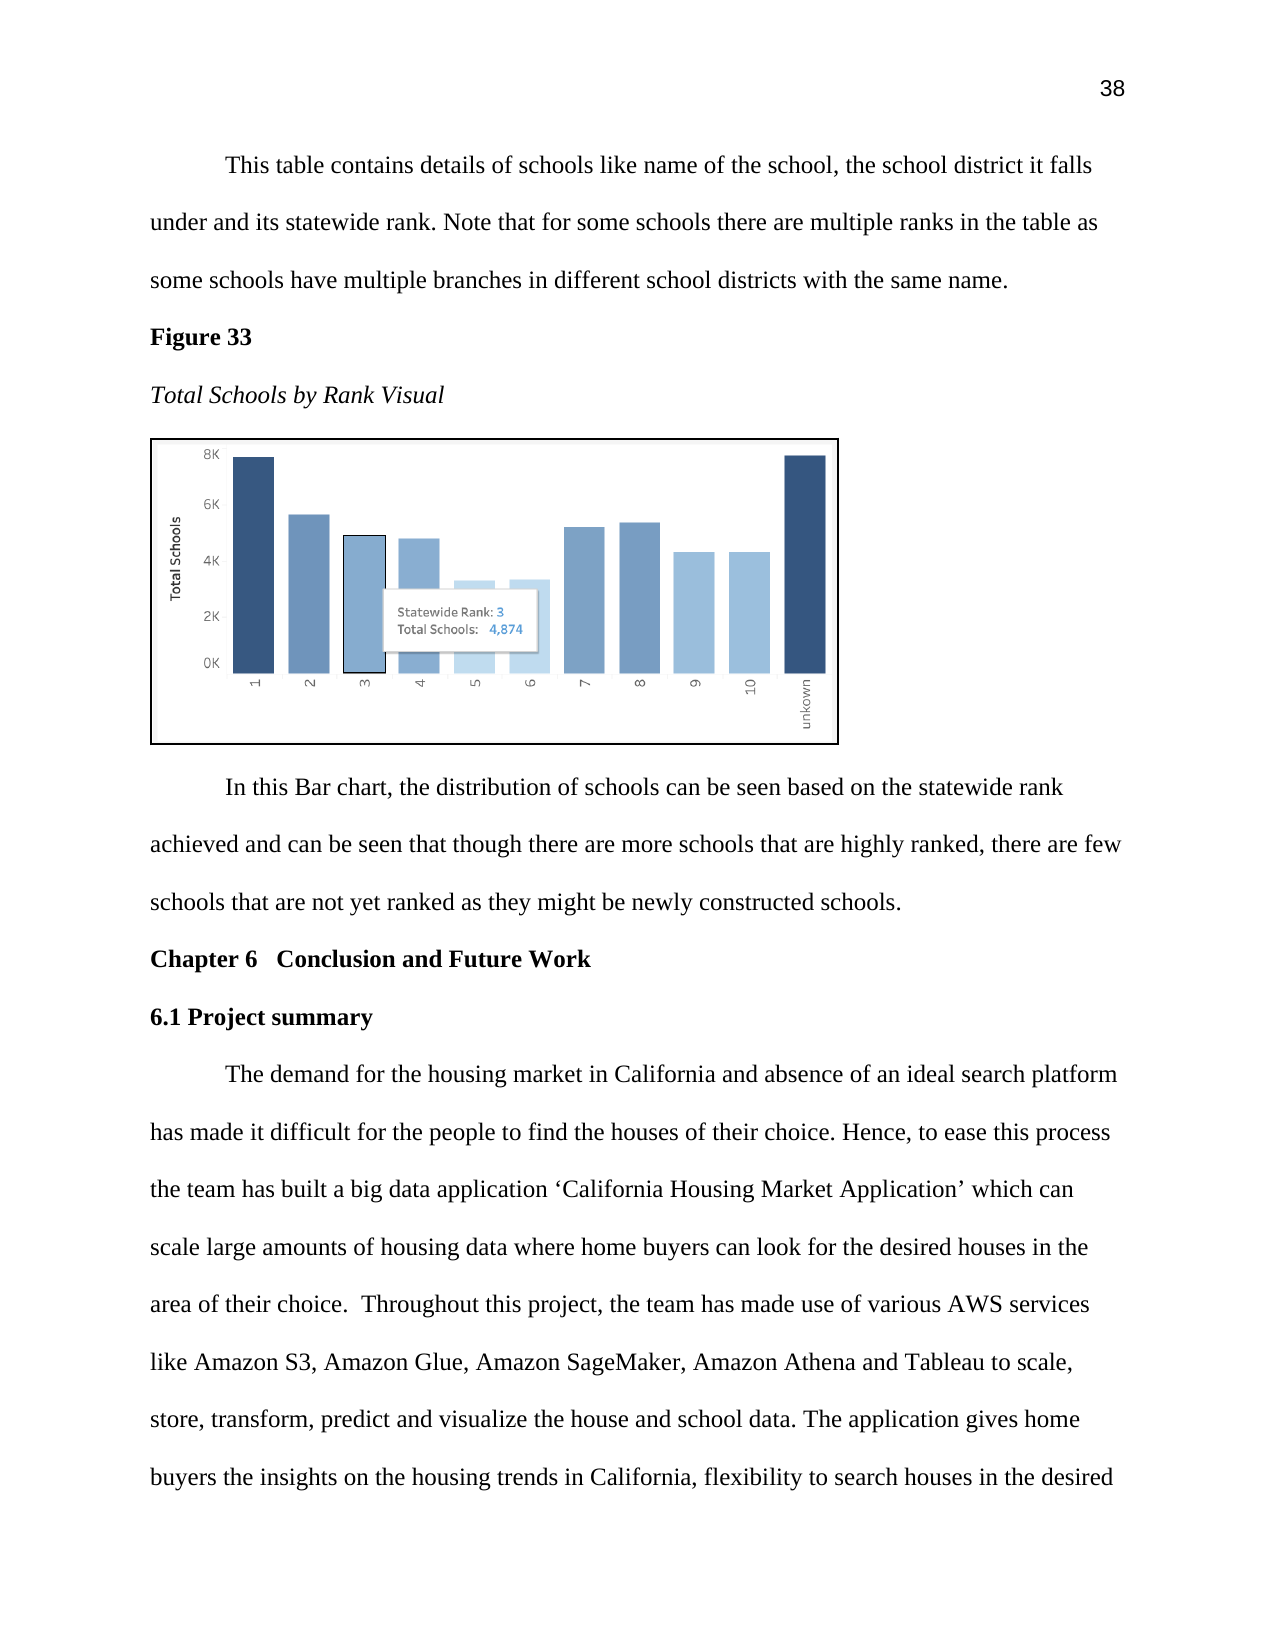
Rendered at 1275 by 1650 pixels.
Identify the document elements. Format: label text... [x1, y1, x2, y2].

text Total Schools by Rank Visual [150, 380, 1125, 409]
text This table contains details of schools like name of the school, the school district it falls under and its statewide rank. Note that for some schools there are multiple ranks in the table as some schools have multiple branches in different school districts with the same name. [150, 150, 1125, 294]
text In this Bar chart, the distribution of schools can be seen based on the statewide rank achieved and can be seen that though there are more schools that are highly ranked, there are few schools that are not yet ranked as they might be newly constructed schools. [150, 772, 1125, 915]
text Figure 33 [150, 322, 1125, 351]
text Chapter 6 Conclusion and Future Work [150, 944, 1125, 973]
picture [152, 440, 837, 743]
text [150, 1059, 1125, 1490]
text 6.1 Project summary [150, 1002, 1125, 1030]
